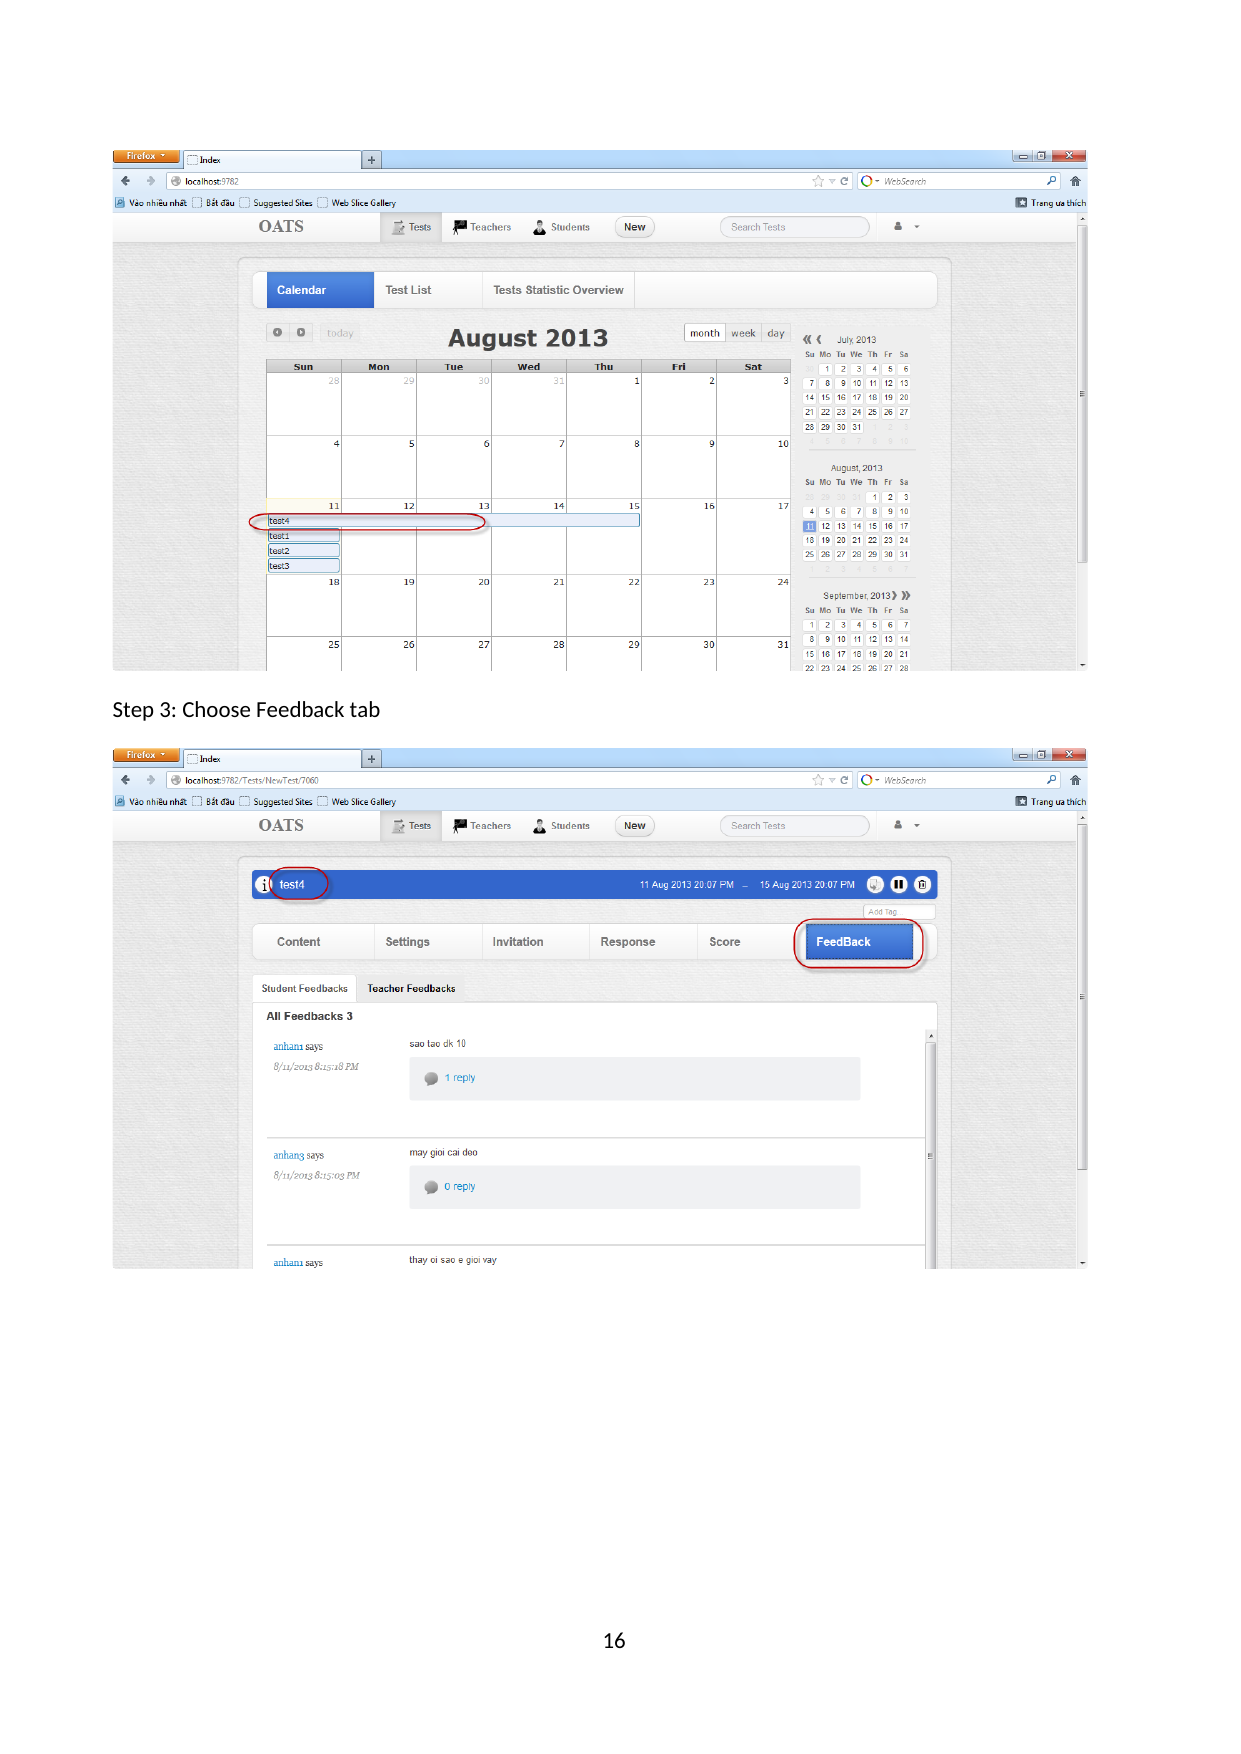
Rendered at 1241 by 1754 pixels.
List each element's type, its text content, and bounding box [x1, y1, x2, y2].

picture [112, 748, 1088, 1269]
picture [112, 150, 1088, 671]
text Step 3: Choose Feedback tab [112, 695, 1115, 723]
